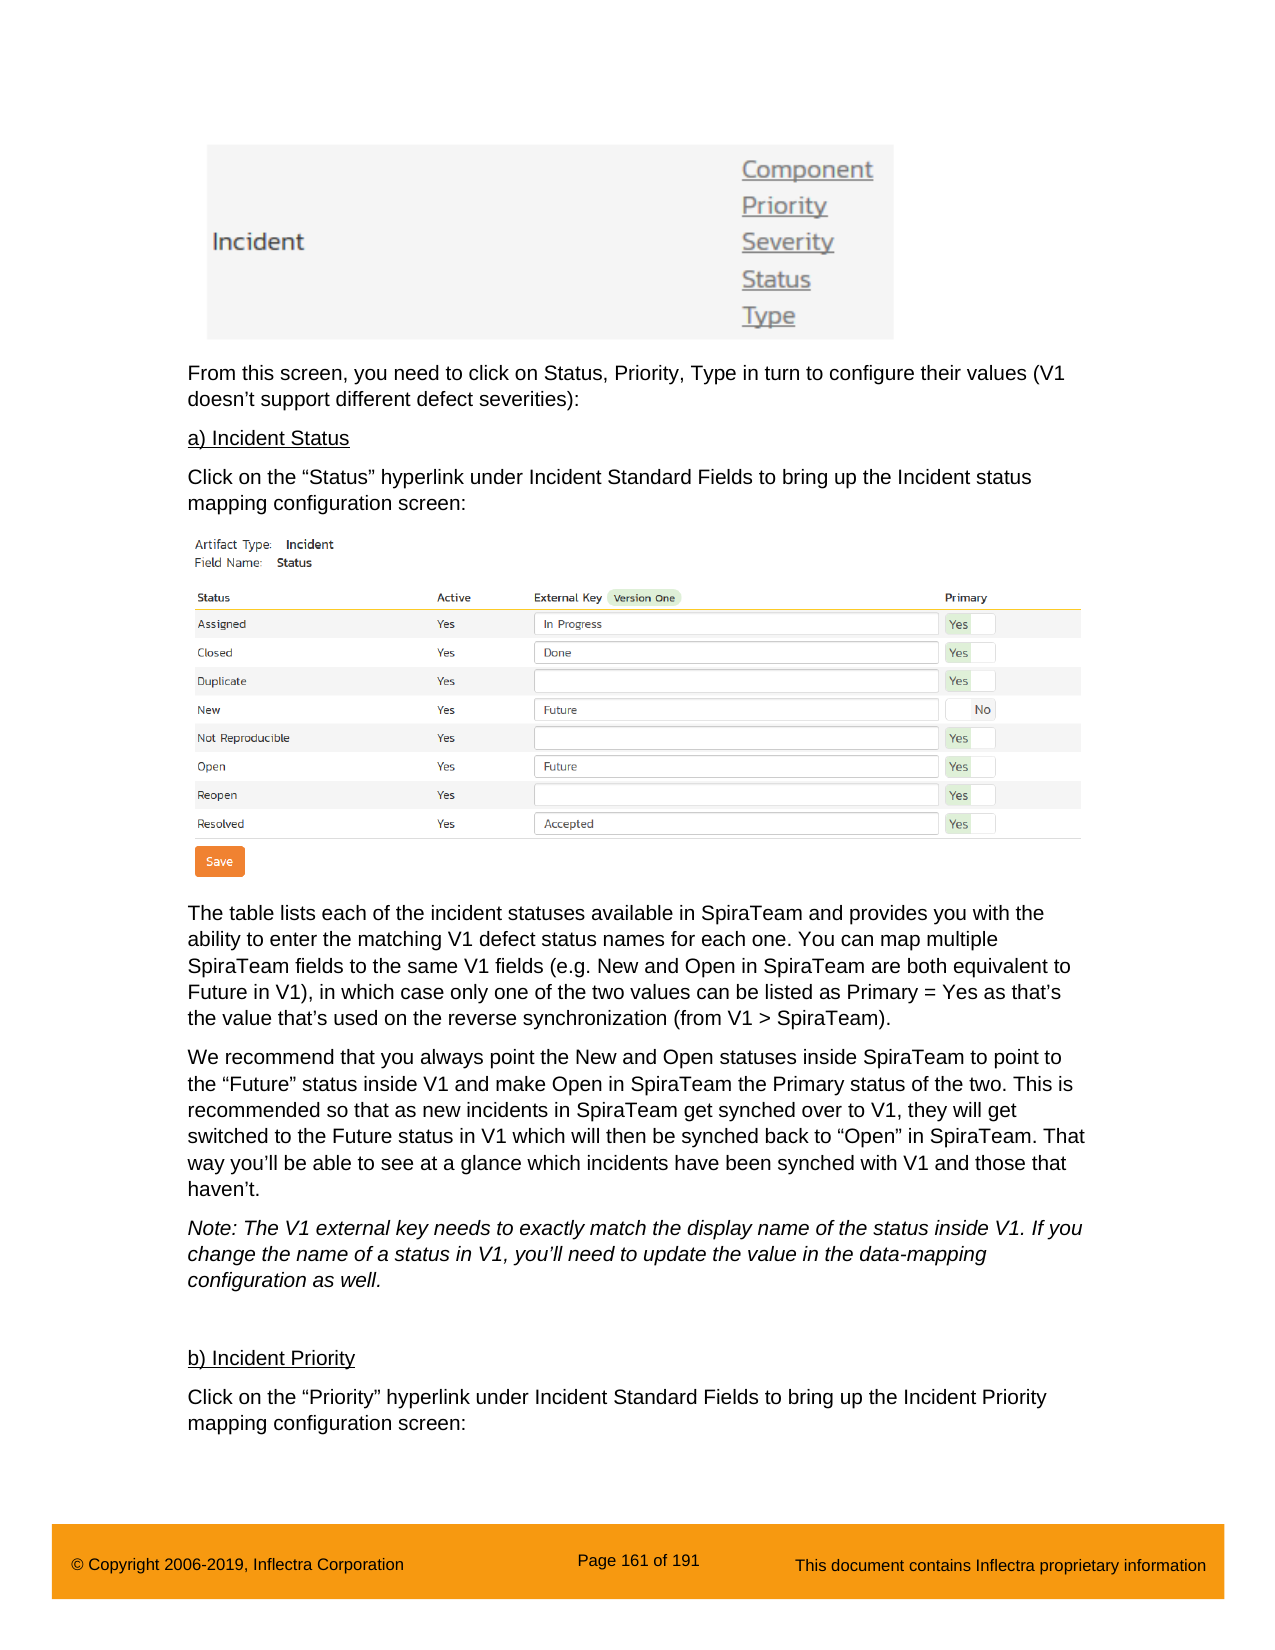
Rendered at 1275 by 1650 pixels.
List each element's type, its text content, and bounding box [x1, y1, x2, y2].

picture [187, 135, 894, 346]
text Click on the “Status” hyperlink under Incident Standard Fields to bring up the Incident status mapping configuration screen: [187, 465, 1087, 515]
text We recommend that you always point the New and Open statuses inside SpiraTeam to point to the “Future” status inside V1 and make Open in SpiraTeam the Primary status of the two. This is recommended so that as new incidents in SpiraTeam get synched over to V1, they will get switched to the Future status in V1 which will then be synched back to “Open” in SpiraTeam. That way you’ll be able to see at a glance which incidents have been synched with V1 and those that haven’t. [187, 1045, 1087, 1201]
text Note: The V1 external key needs to exactly match the display name of the status inside V1. If you change the name of a status in V1, you’ll need to update the value in the data-mapping configuration as well. [187, 1216, 1087, 1292]
text From this screen, you need to click on Status, Priority, Type in turn to configure their values (V1 doesn’t support different defect severities): [187, 361, 1087, 411]
picture [187, 530, 1088, 886]
text The table lists each of the incident statuses available in SpiraTeam and provides you with the ability to enter the matching V1 defect status names for each one. You can map multiple SpiraTeam fields to the same V1 fields (e.g. New and Open in SpiraTeam are both equivalent to Future in V1), in which case only one of the two values can be listed as Primary = Yes as that’s the value that’s used on the reverse synchronization (from V1 > SpiraTeam). [187, 901, 1087, 1030]
text Click on the “Priority” hyperlink under Incident Standard Fields to bring up the Incident Priority mapping configuration screen: [187, 1385, 1087, 1435]
text a) Incident Status [187, 426, 1087, 450]
text b) Incident Priority [187, 1346, 1087, 1370]
